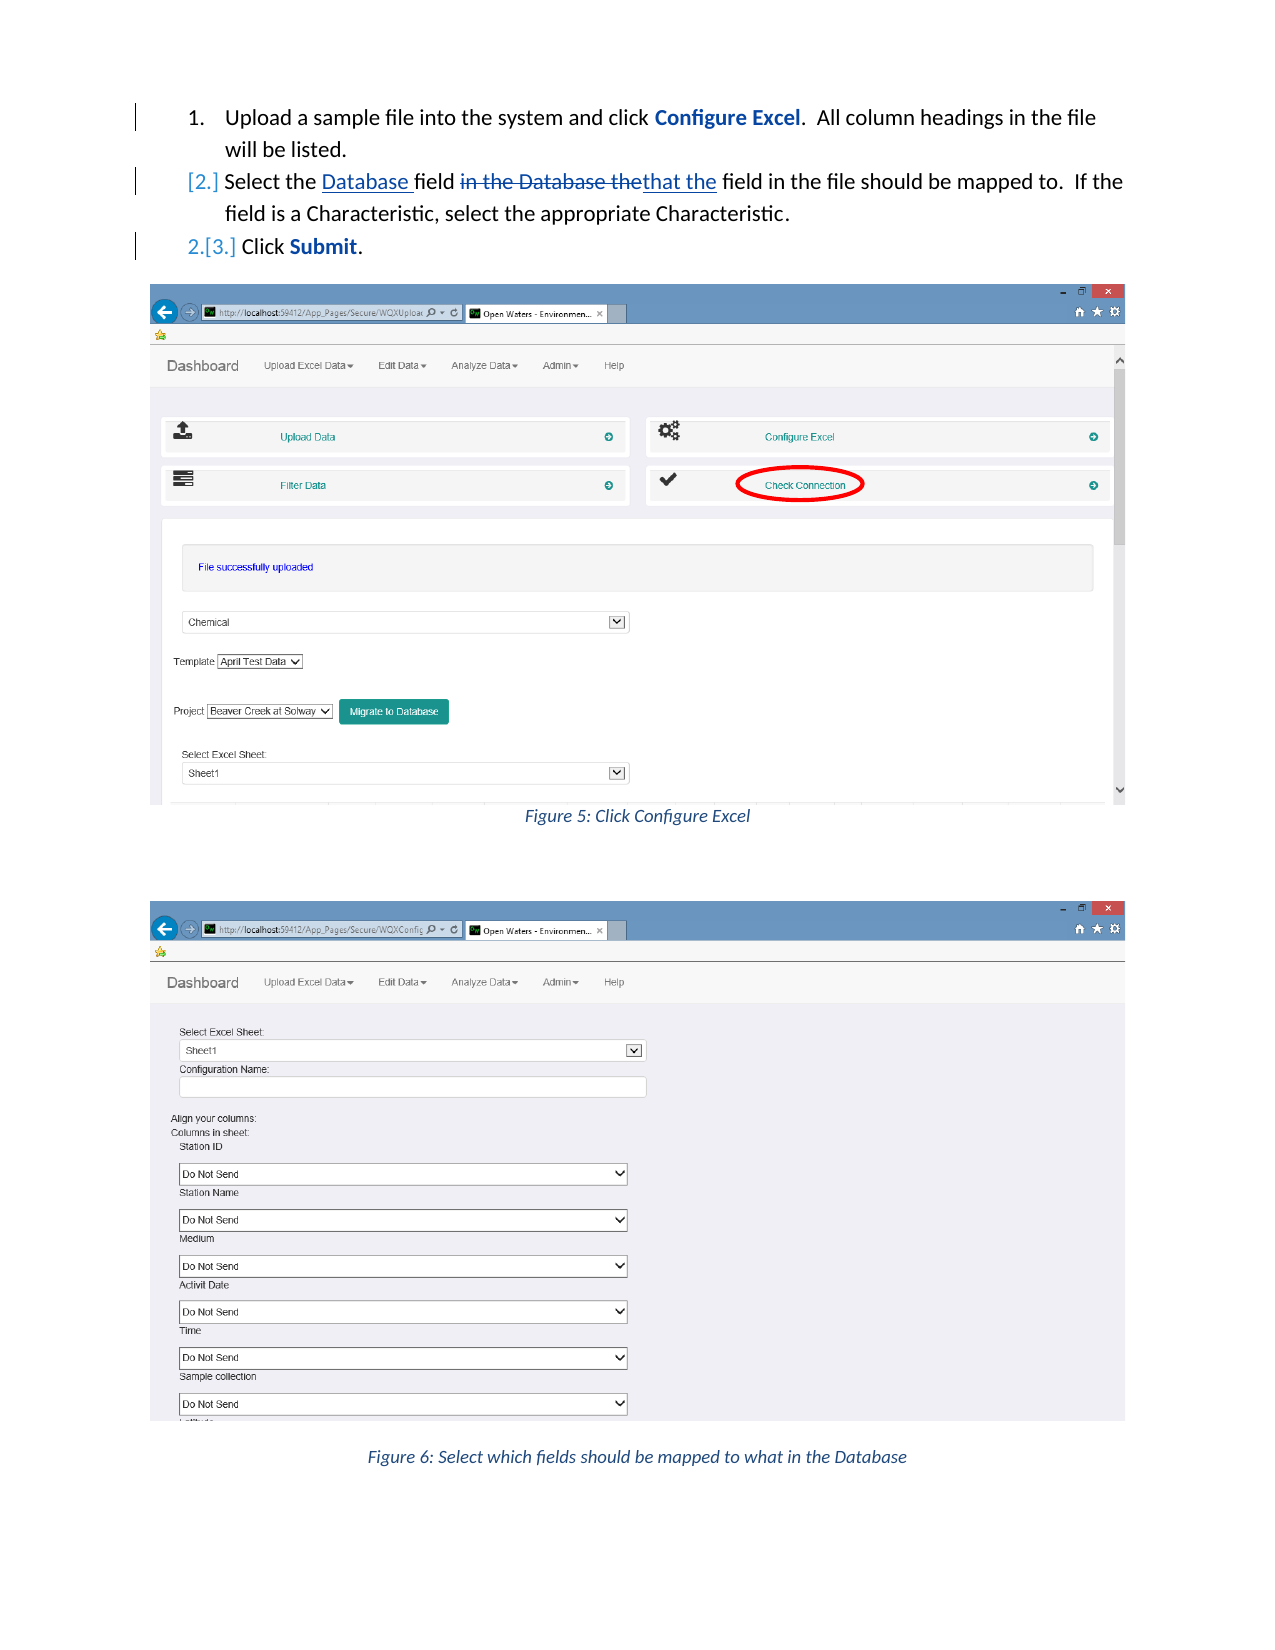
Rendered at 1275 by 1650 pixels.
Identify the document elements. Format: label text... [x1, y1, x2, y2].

text Figure 5: Click Configure Excel [150, 805, 1125, 827]
list Upload a sample file into the system and click Configure Excel. All column headings in the file will be listed. [187, 103, 1125, 163]
text Figure 6: Select which fields should be mapped to what in the Database [150, 1446, 1125, 1469]
list Click Submit. [187, 232, 1125, 260]
list Select the field field in the file should be mapped to. If the field is a Characteristic, select the appropriate Characteristic. [187, 167, 1125, 228]
picture [150, 901, 1125, 1421]
picture [150, 284, 1125, 805]
